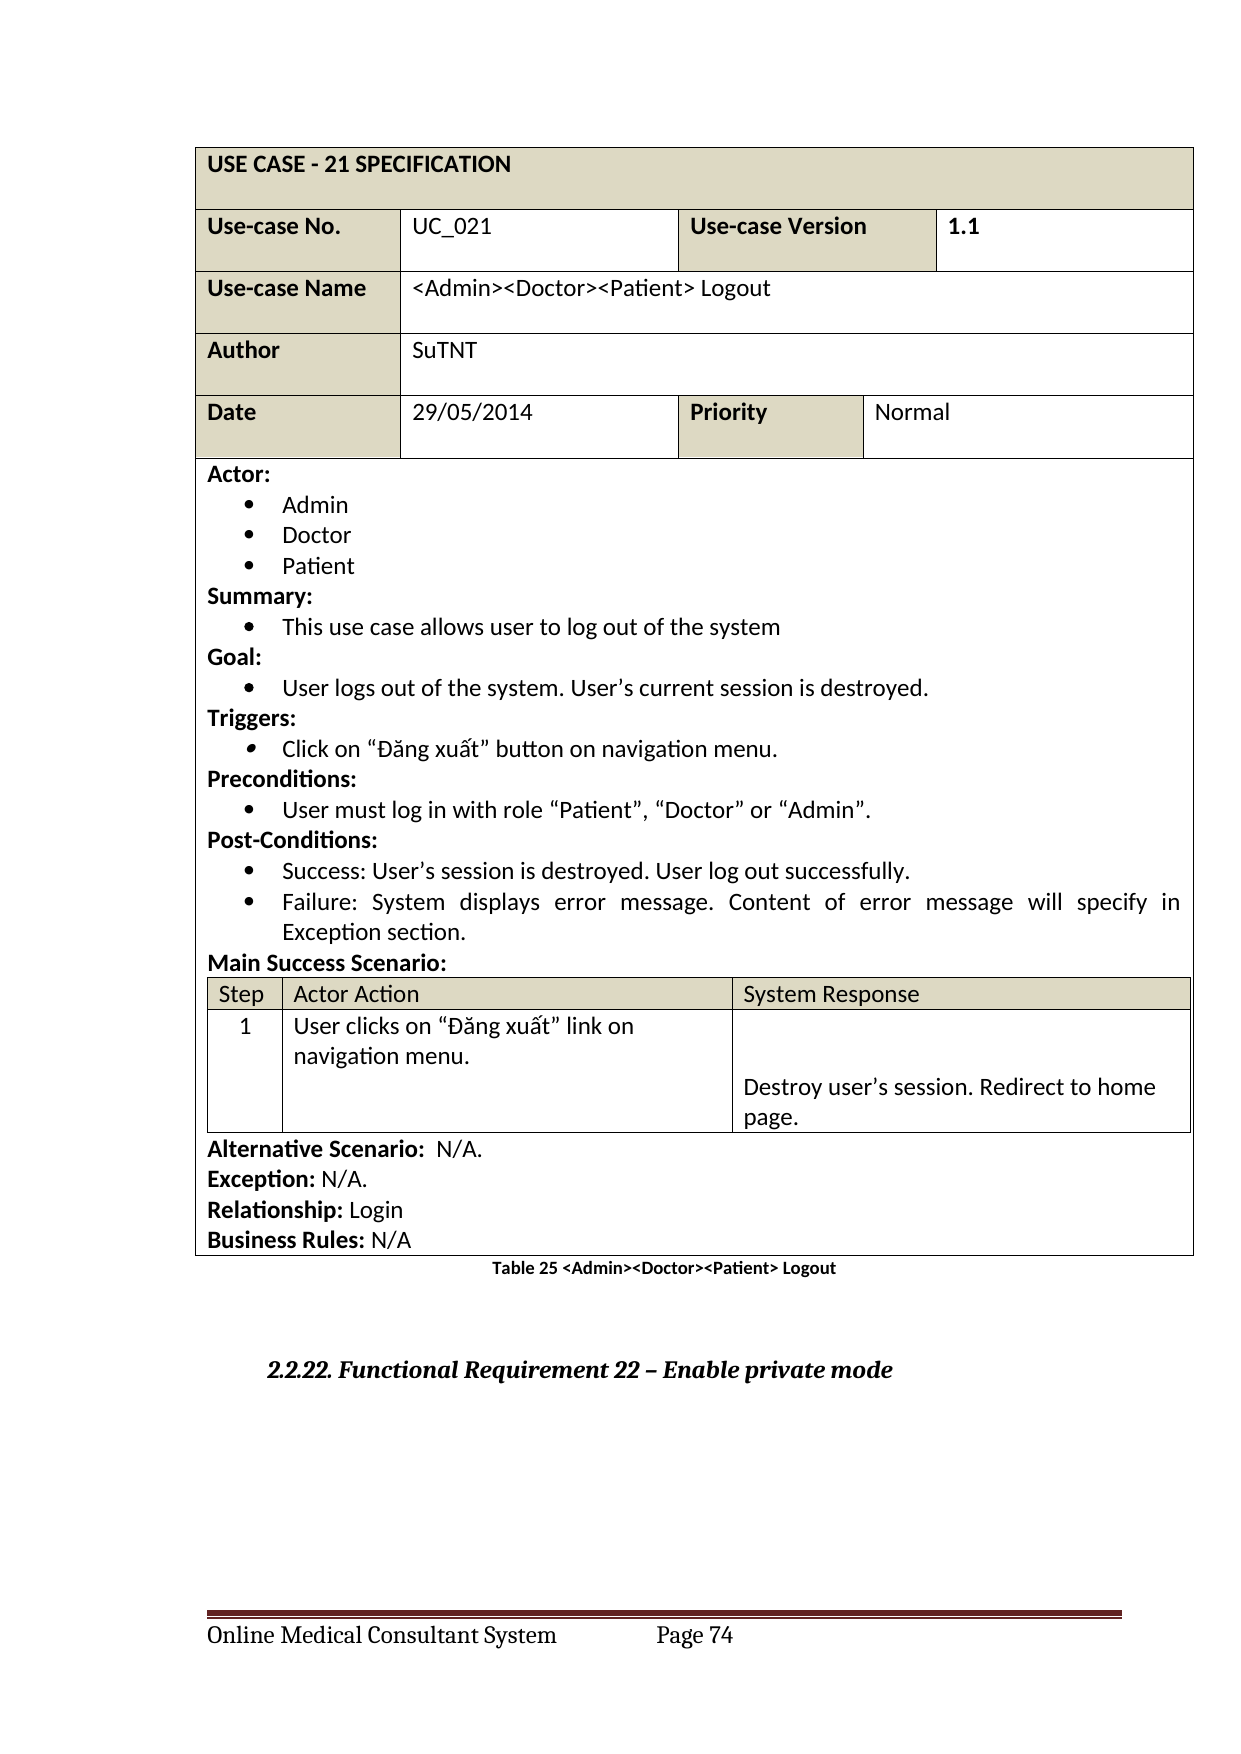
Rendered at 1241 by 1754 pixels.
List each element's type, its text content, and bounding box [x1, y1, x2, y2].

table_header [196, 148, 1193, 209]
table_cell Use-case Version [679, 210, 936, 271]
table_cell Use-case Name [196, 272, 400, 333]
table_cell 1.1 [937, 210, 1193, 271]
table_cell UC_021 [401, 210, 678, 271]
table_cell 29/05/2014 [401, 396, 678, 457]
table_cell SuTNT [401, 334, 1193, 395]
table_cell Use-case No. [196, 210, 400, 271]
table_cell Normal [864, 396, 1193, 457]
table_cell Priority [679, 396, 863, 457]
table_cell Author [196, 334, 400, 395]
subtitle Functional Requirement 22 – Enable private mode [267, 1356, 1122, 1384]
table_cell Actor: Admin Doctor Patient Summary: This use case allows user to log out of the system Goal: User logs out of the system. User’s current session is destroyed. Triggers: Click on “Đăng xuất” button on navigation menu. Preconditions: User must log in with role “Patient”, “Doctor” or “Admin”. Post-Conditions: Success: User’s session is destroyed. User log out successfully. Failure: System displays error message. Content of error message will specify in Exception section. Main Success Scenario: Alternative Scenario: N/A. Exception: N/A. Relationship: Login Business Rules: N/A [196, 459, 1193, 1255]
table_cell Date [196, 396, 400, 457]
table_cell <Admin><Doctor><Patient> Logout [401, 272, 1193, 333]
